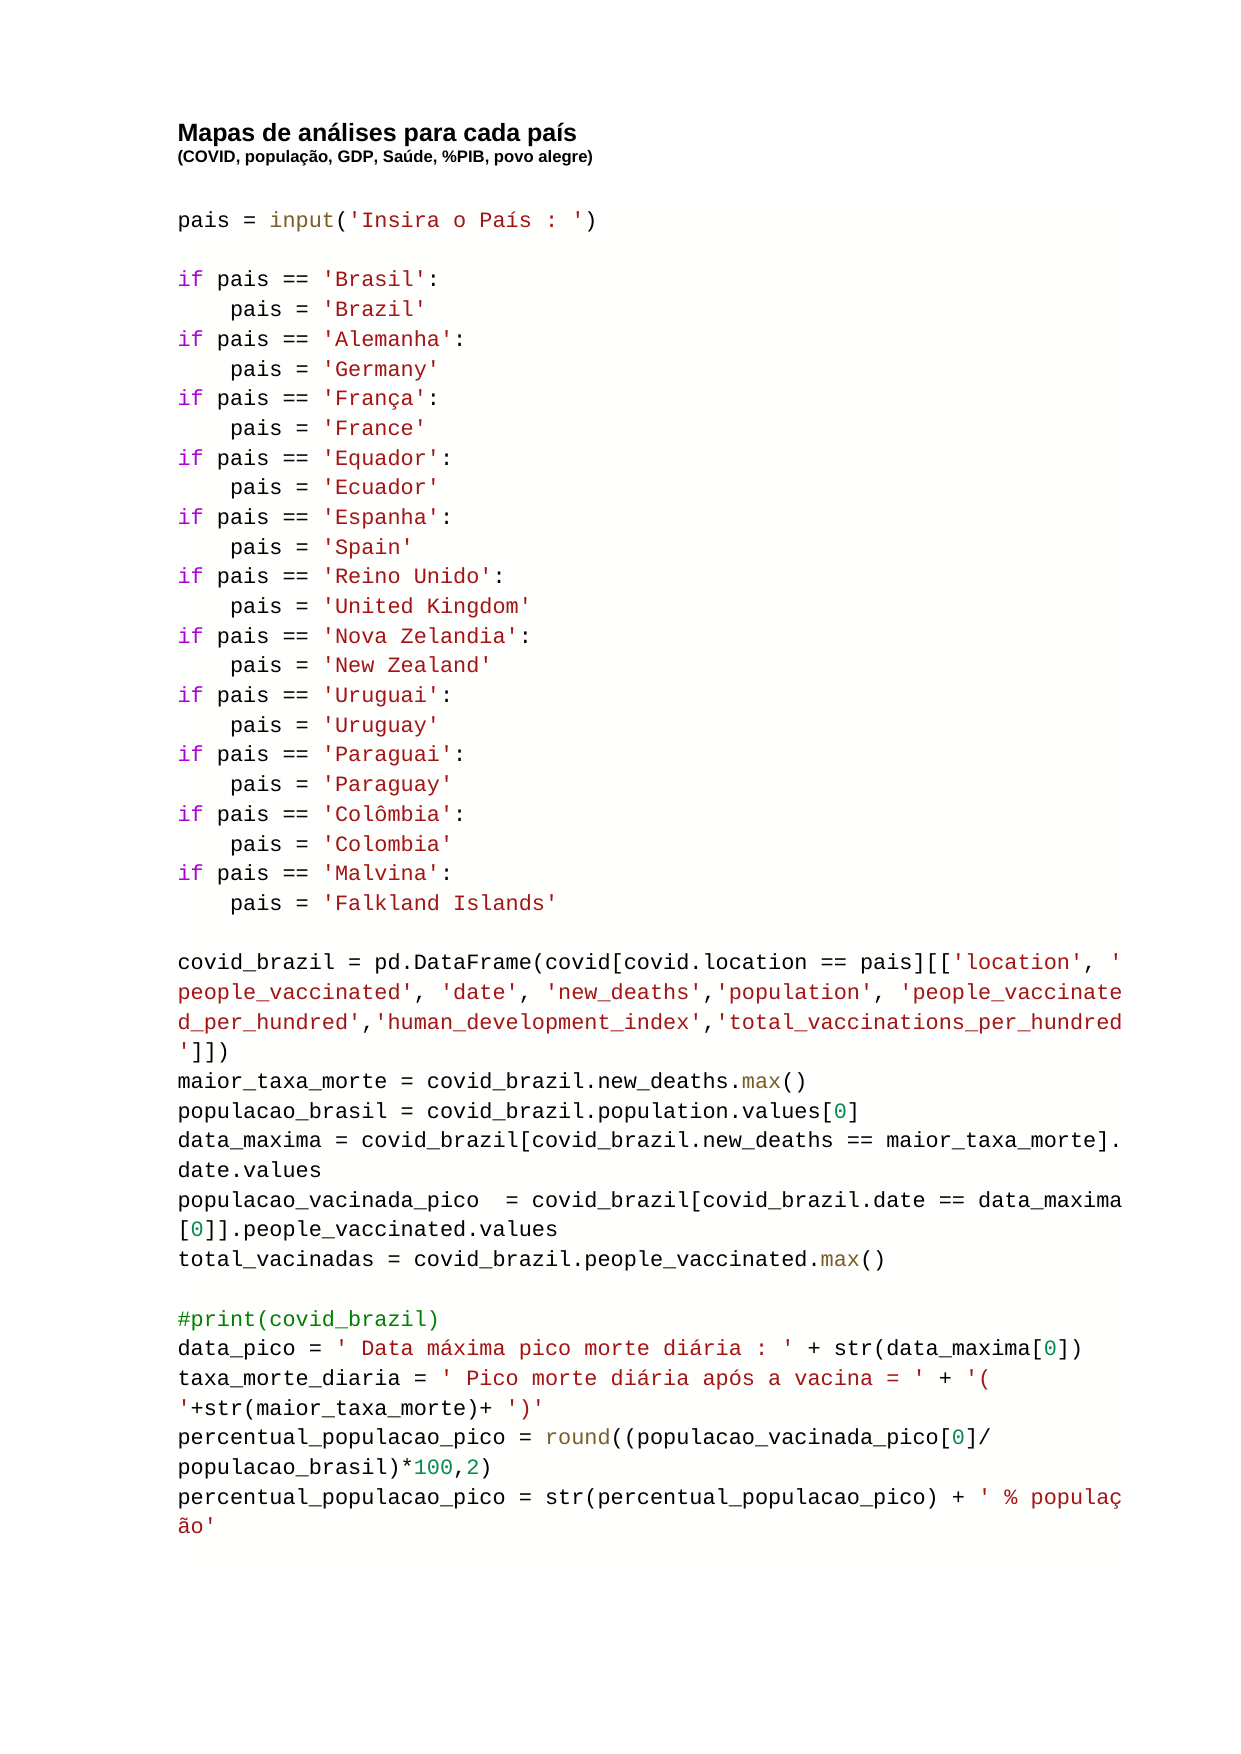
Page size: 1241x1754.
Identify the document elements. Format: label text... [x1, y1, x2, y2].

text pais = input('Insira o País : ') [177, 204, 1122, 234]
text populacao_brasil = covid_brazil.population.values[0] [177, 1095, 1122, 1125]
text pais = 'Brazil' [177, 293, 1122, 323]
text pais = 'Uruguay' [177, 709, 1122, 739]
text pais = 'Germany' [177, 353, 1122, 382]
text pais = 'Falkland Islands' [177, 887, 1122, 917]
text pais = 'Colombia' [177, 828, 1122, 857]
text total_vacinadas = covid_brazil.people_vaccinated.max() [177, 1243, 1122, 1273]
text if pais == 'Paraguai': [177, 739, 1122, 768]
text Mapas de análises para cada país [177, 118, 1152, 147]
text pais = 'France' [177, 412, 1122, 442]
text pais = 'New Zealand' [177, 650, 1122, 679]
text if pais == 'França': [177, 382, 1122, 412]
text pais = 'Spain' [177, 531, 1122, 561]
text if pais == 'Reino Unido': [177, 561, 1122, 590]
text taxa_morte_diaria = ' Pico morte diária após a vacina = ' + '('+str(maior_taxa_morte)+ ')' [177, 1362, 1122, 1422]
text data_pico = ' Data máxima pico morte diária : ' + str(data_maxima[0]) [177, 1332, 1122, 1362]
text populacao_vacinada_pico = covid_brazil[covid_brazil.date == data_maxima[0]].people_vaccinated.values [177, 1184, 1122, 1243]
text if pais == 'Brasil': [177, 264, 1122, 293]
text if pais == 'Alemanha': [177, 323, 1122, 353]
text if pais == 'Nova Zelandia': [177, 620, 1122, 650]
text if pais == 'Uruguai': [177, 679, 1122, 709]
text data_maxima = covid_brazil[covid_brazil.new_deaths == maior_taxa_morte].date.values [177, 1125, 1122, 1184]
text if pais == 'Espanha': [177, 501, 1122, 531]
text pais = 'United Kingdom' [177, 590, 1122, 620]
text if pais == 'Colômbia': [177, 798, 1122, 828]
text maior_taxa_morte = covid_brazil.new_deaths.max() [177, 1065, 1122, 1095]
text (COVID, população, GDP, Saúde, %PIB, povo alegre) [177, 147, 1152, 166]
text pais = 'Ecuador' [177, 472, 1122, 501]
text if pais == 'Equador': [177, 442, 1122, 472]
text covid_brazil = pd.DataFrame(covid[covid.location == pais][['location', 'people_vaccinated', 'date', 'new_deaths','population', 'people_vaccinated_per_hundred','human_development_index','total_vaccinations_per_hundred']]) [177, 947, 1122, 1065]
text pais = 'Paraguay' [177, 768, 1122, 798]
text if pais == 'Malvina': [177, 857, 1122, 887]
text percentual_populacao_pico = round((populacao_vacinada_pico[0]/populacao_brasil)*100,2) [177, 1422, 1122, 1481]
text percentual_populacao_pico = str(percentual_populacao_pico) + ' % população' [177, 1481, 1122, 1540]
text #print(covid_brazil) [177, 1303, 1122, 1332]
